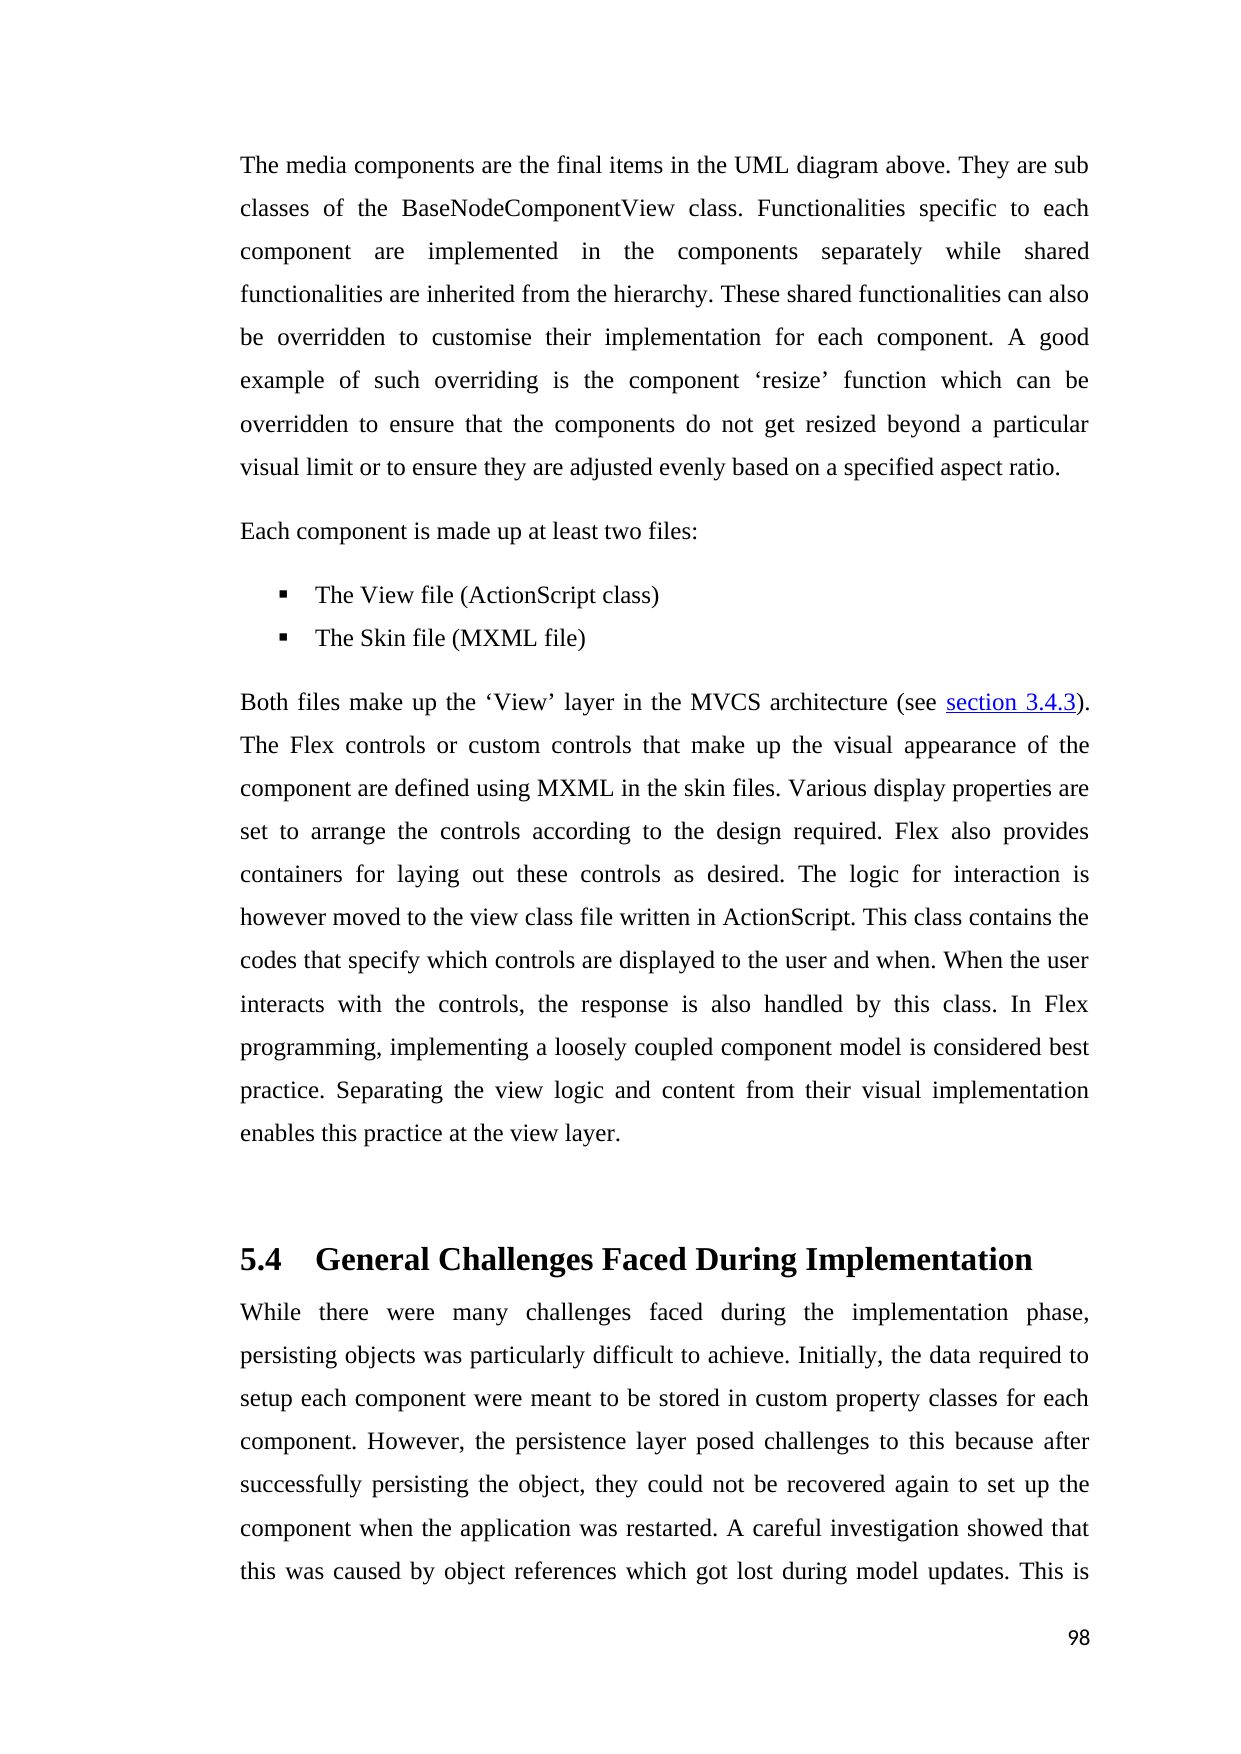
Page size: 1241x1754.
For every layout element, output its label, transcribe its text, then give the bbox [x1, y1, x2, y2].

subtitle 5.4 General Challenges Faced During Implementation [240, 1182, 1090, 1278]
text Each component is made up at least two files: [240, 516, 1090, 544]
list The View file (ActionScript class) [277, 580, 1090, 608]
list The Skin file (MXML file) [277, 623, 1090, 652]
text Both files make up the ‘View’ layer in the MVCS architecture (see section 3.4.3). The Flex controls or custom controls that make up the visual appearance of the component are defined using MXML in the skin files. Various display properties are set to arrange the controls according to the design required. Flex also provides containers for laying out these controls as desired. The logic for interaction is however moved to the view class file written in ActionScript. This class contains the codes that specify which controls are displayed to the user and when. When the user interacts with the controls, the response is also handled by this class. In Flex programming, implementing a loosely coupled component model is considered best practice. Separating the view logic and content from their visual implementation enables this practice at the view layer. [240, 687, 1090, 1147]
text The media components are the final items in the UML diagram above. They are sub classes of the BaseNodeComponentView class. Functionalities specific to each component are implemented in the components separately while shared functionalities are inherited from the hierarchy. These shared functionalities can also be overridden to customise their implementation for each component. A good example of such overriding is the component ‘resize’ function which can be overridden to ensure that the components do not get resized beyond a particular visual limit or to ensure they are adjusted evenly based on a specified aspect ratio. [240, 150, 1090, 481]
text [240, 1297, 1090, 1584]
